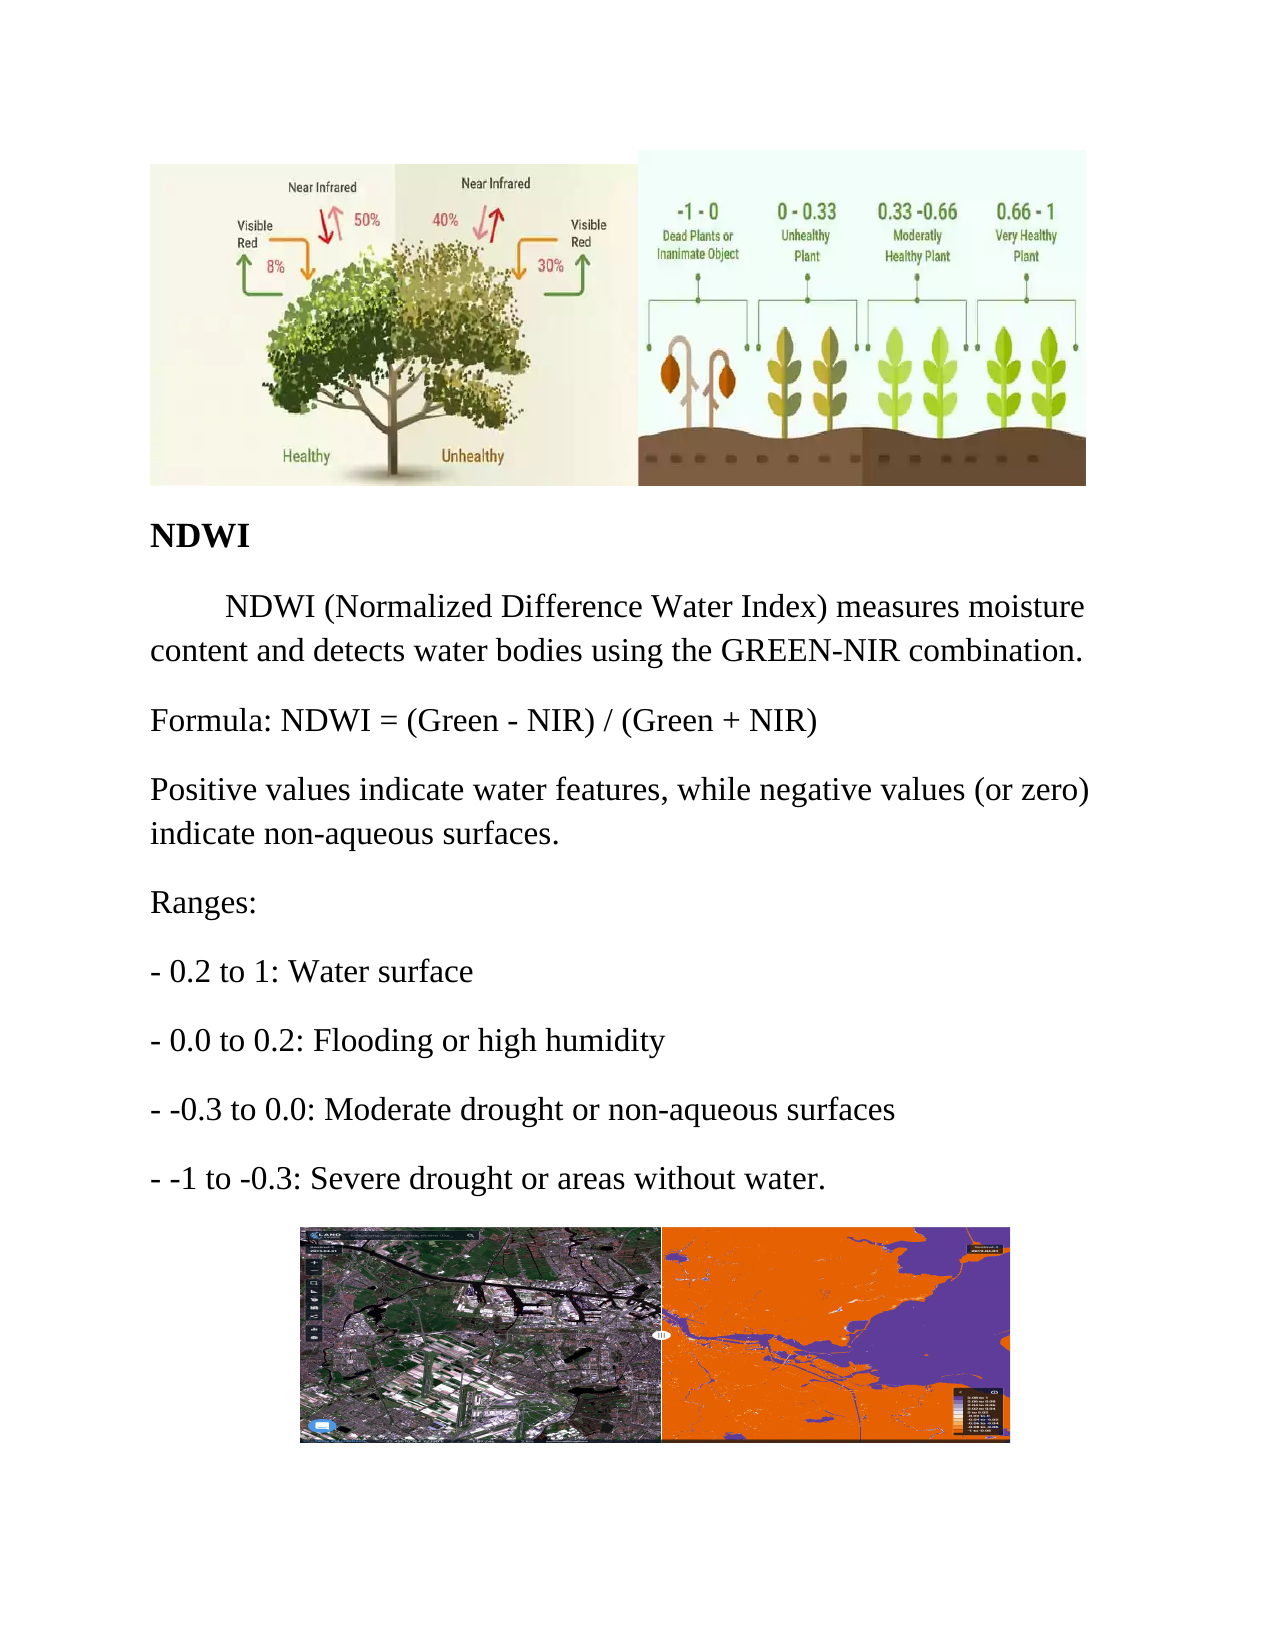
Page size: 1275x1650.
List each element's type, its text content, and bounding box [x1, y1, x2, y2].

text - -1 to -0.3: Severe drought or areas without water. [150, 1158, 1125, 1197]
text - 0.2 to 1: Water surface [150, 951, 1125, 989]
picture [150, 150, 1086, 486]
text Ranges: [150, 882, 1125, 920]
text - -0.3 to 0.0: Moderate drought or non-aqueous surfaces [150, 1089, 1125, 1127]
text NDWI [150, 515, 1125, 556]
picture [300, 1227, 1011, 1443]
text Formula: NDWI = (Green - NIR) / (Green + NIR) [150, 700, 1125, 738]
text Positive values indicate water features, while negative values (or zero) indicate non-aqueous surfaces. [150, 769, 1125, 851]
text NDWI (Normalized Difference Water Index) measures moisture content and detects water bodies using the GREEN-NIR combination. [150, 587, 1125, 669]
text - 0.0 to 0.2: Flooding or high humidity [150, 1020, 1125, 1058]
